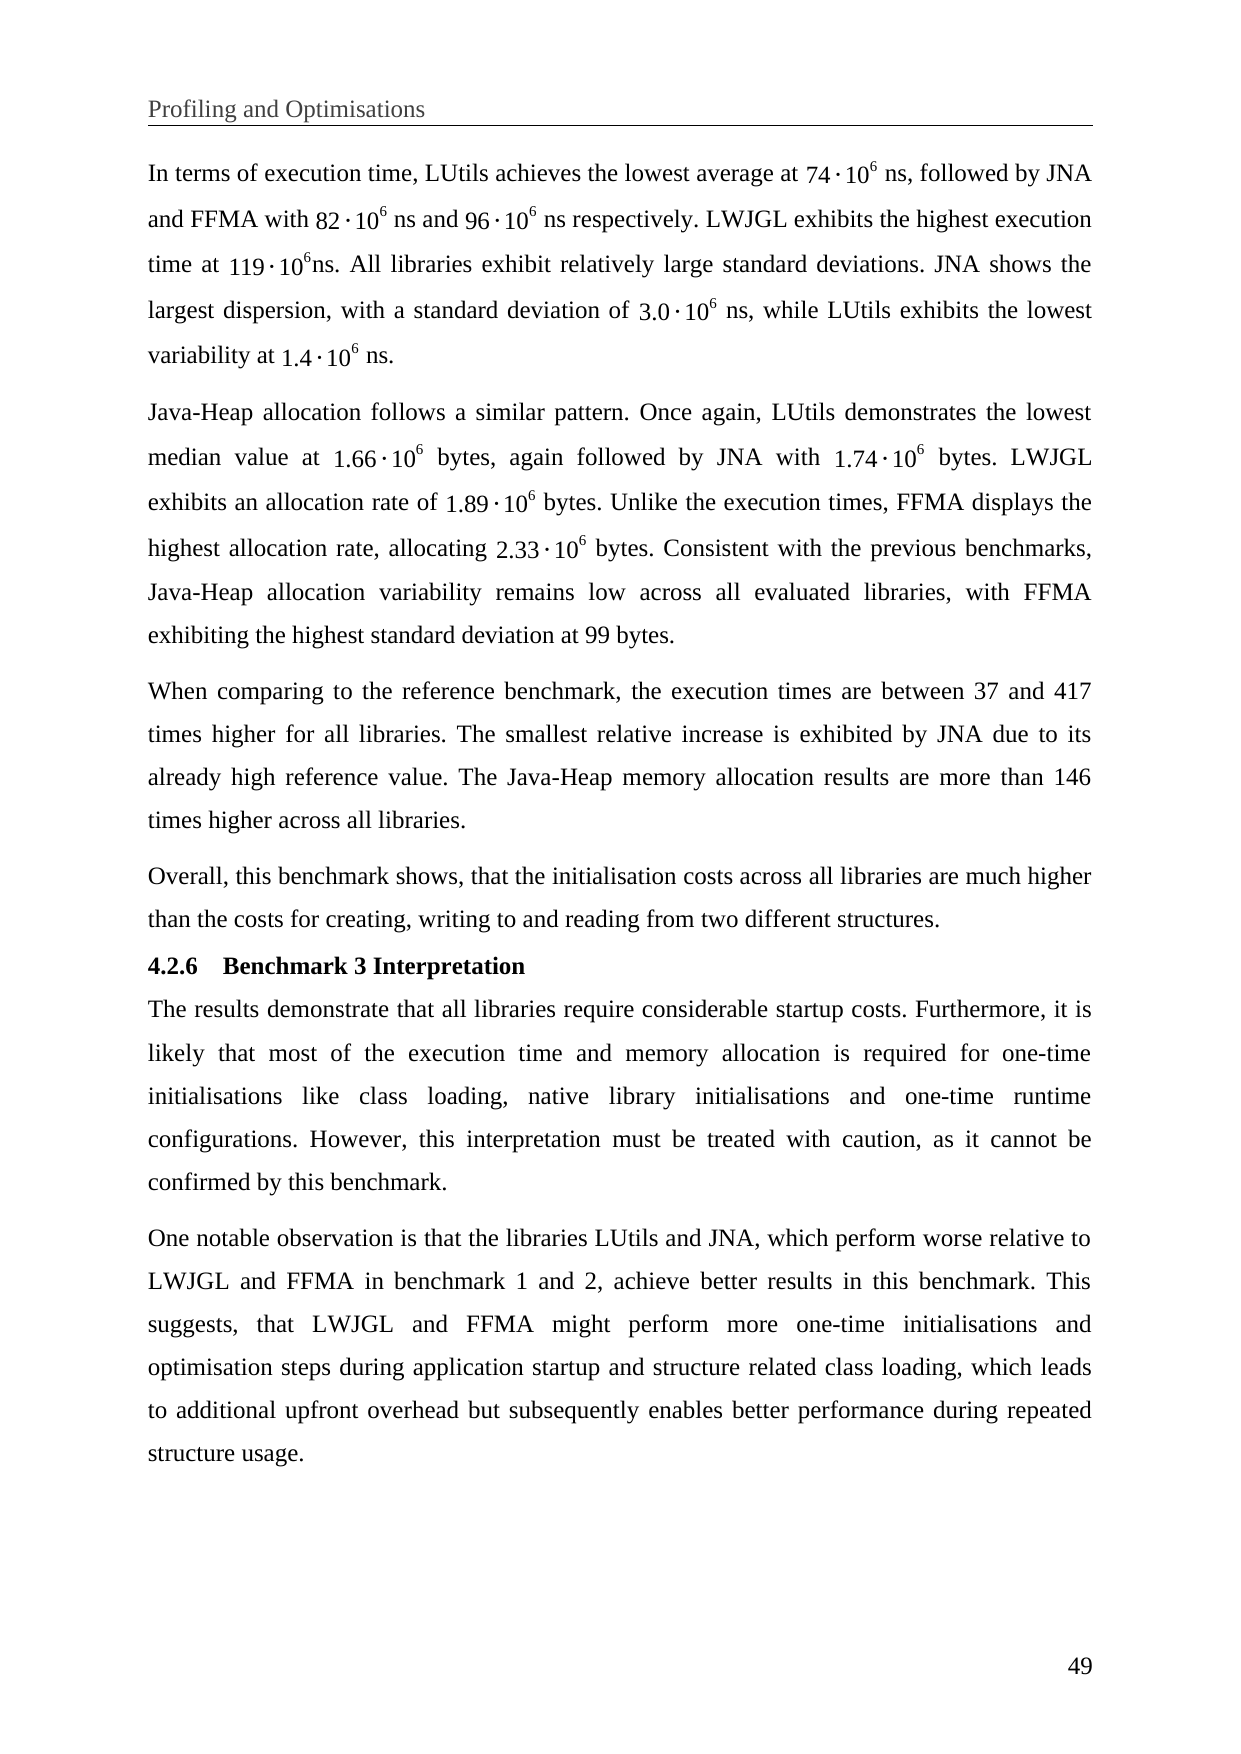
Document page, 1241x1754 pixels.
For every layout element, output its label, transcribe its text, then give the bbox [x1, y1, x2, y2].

text The results demonstrate that all libraries require considerable startup costs. Furthermore, it is likely that most of the execution time and memory allocation is required for one-time initialisations like class loading, native library initialisations and one-time runtime configurations. However, this interpretation must be treated with caution, as it cannot be confirmed by this benchmark. [148, 994, 1093, 1196]
text Overall, this benchmark shows, that the initialisation costs across all libraries are much higher than the costs for creating, writing to and reading from two different structures. [148, 861, 1093, 933]
text Java-Heap allocation follows a similar pattern. Once again, LUtils demonstrates the lowest median value at bytes, again followed by JNA with bytes. LWJGL exhibits an allocation rate of bytes. Unlike the execution times, FFMA displays the highest allocation rate, allocating bytes. Consistent with the previous benchmarks, Java-Heap allocation variability remains low across all evaluated libraries, with FFMA exhibiting the highest standard deviation at 99 bytes. [148, 397, 1093, 649]
text In terms of execution time, LUtils achieves the lowest average at ns, followed by JNA and FFMA with ns and ns respectively. LWJGL exhibits the highest execution time at ns. All libraries exhibit relatively large standard deviations. JNA shows the largest dispersion, with a standard deviation of ns, while LUtils exhibits the lowest variability at ns. [148, 157, 1093, 371]
text When comparing to the reference benchmark, the execution times are between 37 and 417 times higher for all libraries. The smallest relative increase is exhibited by JNA due to its already high reference value. The Java-Heap memory allocation results are more than 146 times higher across all libraries. [148, 676, 1093, 834]
text One notable observation is that the libraries LUtils and JNA, which perform worse relative to LWJGL and FFMA in benchmark 1 and 2, achieve better results in this benchmark. This suggests, that LWJGL and FFMA might perform more one-time initialisations and optimisation steps during application startup and structure related class loading, which leads to additional upfront overhead but subsequently enables better performance during repeated structure usage. [148, 1223, 1093, 1467]
text Benchmark 3 Interpretation [148, 951, 1093, 980]
